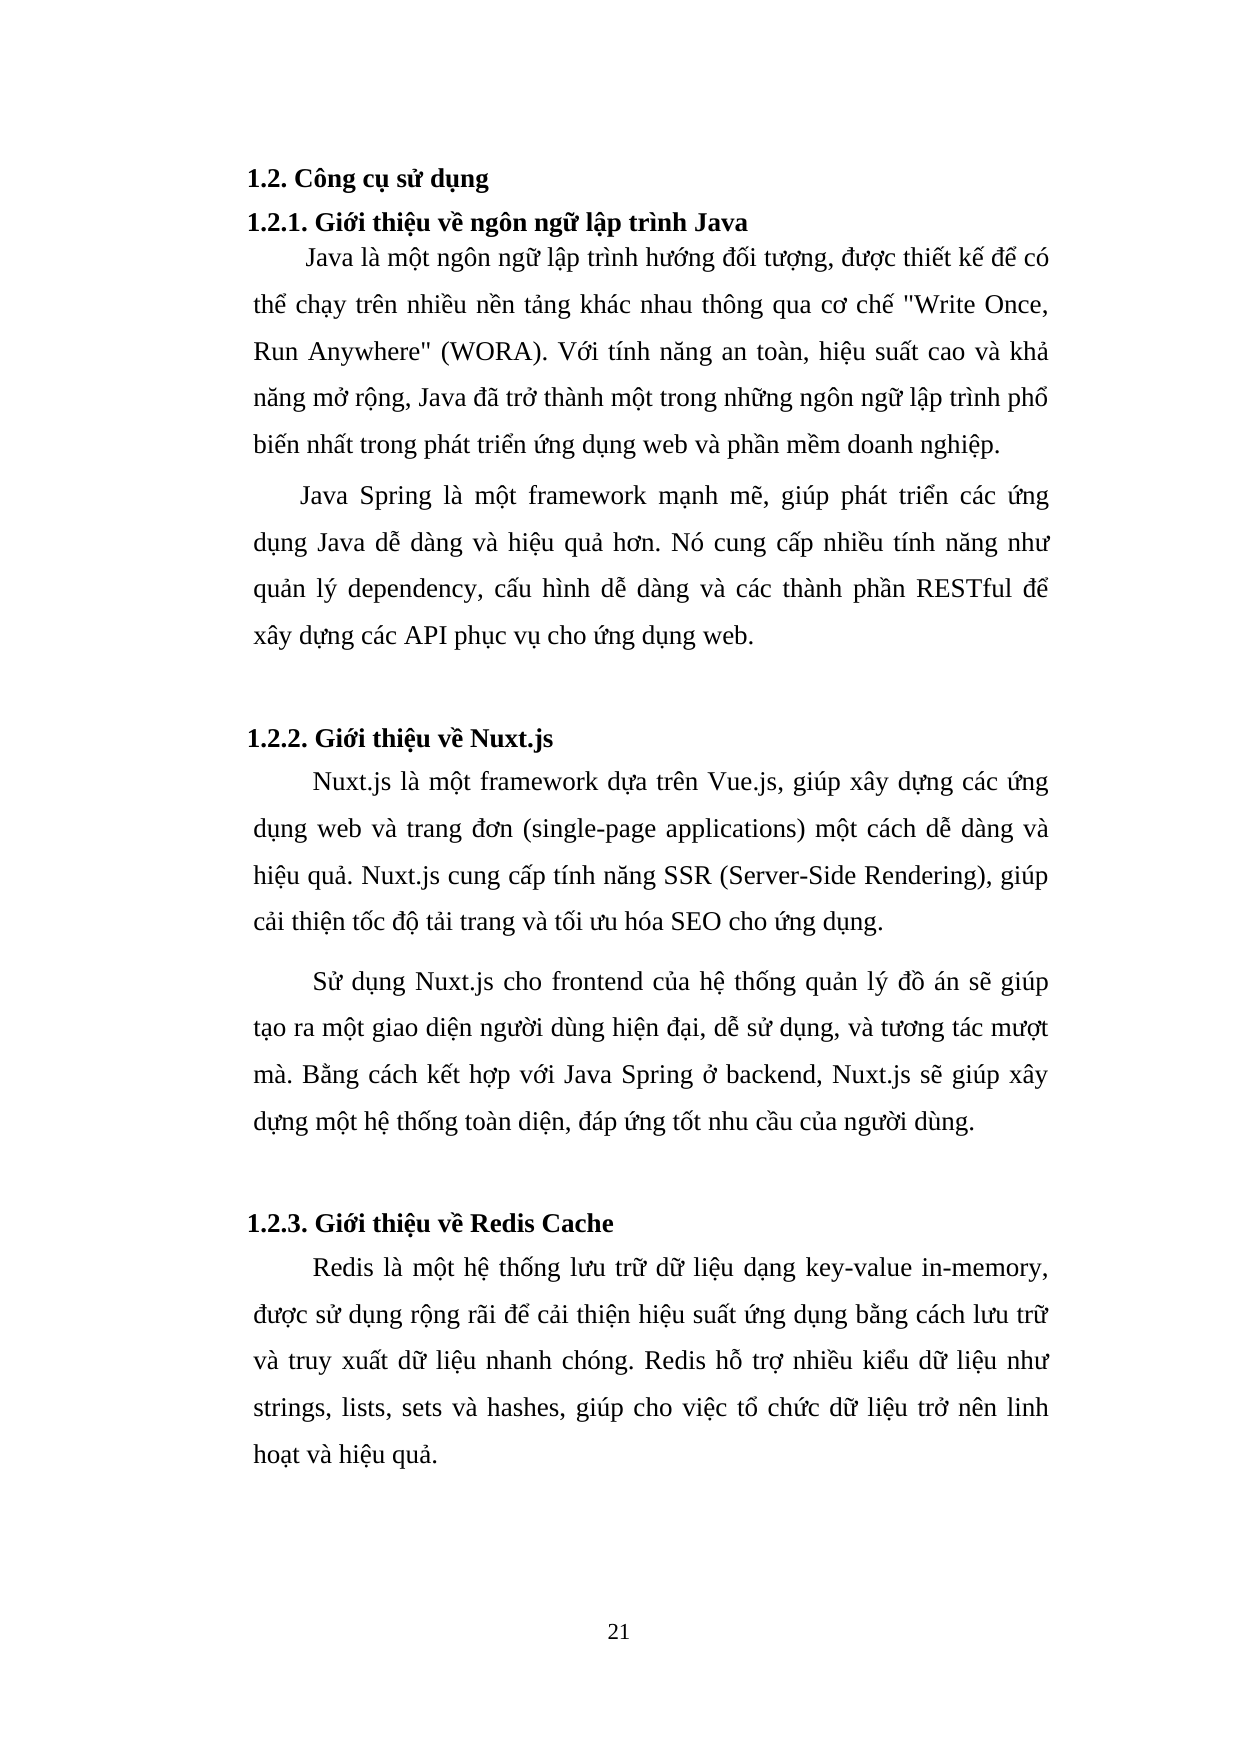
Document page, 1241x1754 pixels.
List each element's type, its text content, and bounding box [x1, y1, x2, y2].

text Java Spring là một framework mạnh mẽ, giúp phát triển các ứng dụng Java dễ dàng và hiệu quả hơn. Nó cung cấp nhiều tính năng như quản lý dependency, cấu hình dễ dàng và các thành phần RESTful để xây dựng các API phục vụ cho ứng dụng web. [253, 479, 1050, 650]
text 1.2. Công cụ sử dụng [187, 162, 1050, 194]
text Sử dụng Nuxt.js cho frontend của hệ thống quản lý đồ án sẽ giúp tạo ra một giao diện người dùng hiện đại, dễ sử dụng, và tương tác mượt mà. Bằng cách kết hợp với Java Spring ở backend, Nuxt.js sẽ giúp xây dựng một hệ thống toàn diện, đáp ứng tốt nhu cầu của người dùng. [253, 964, 1050, 1136]
text Redis là một hệ thống lưu trữ dữ liệu dạng key-value in-memory, được sử dụng rộng rãi để cải thiện hiệu suất ứng dụng bằng cách lưu trữ và truy xuất dữ liệu nhanh chóng. Redis hỗ trợ nhiều kiểu dữ liệu như strings, lists, sets và hashes, giúp cho việc tổ chức dữ liệu trở nên linh hoạt và hiệu quả. [253, 1251, 1050, 1469]
text Nuxt.js là một framework dựa trên Vue.js, giúp xây dựng các ứng dụng web và trang đơn (single-page applications) một cách dễ dàng và hiệu quả. Nuxt.js cung cấp tính năng SSR (Server-Side Rendering), giúp cải thiện tốc độ tải trang và tối ưu hóa SEO cho ứng dụng. [253, 765, 1050, 937]
subtitle 1.2.1. Giới thiệu về ngôn ngữ lập trình Java [187, 206, 1050, 237]
text Java là một ngôn ngữ lập trình hướng đối tượng, được thiết kế để có thể chạy trên nhiều nền tảng khác nhau thông qua cơ chế "Write Once, Run Anywhere" (WORA). Với tính năng an toàn, hiệu suất cao và khả năng mở rộng, Java đã trở thành một trong những ngôn ngữ lập trình phổ biến nhất trong phát triển ứng dụng web và phần mềm doanh nghiệp. [253, 241, 1050, 459]
subtitle 1.2.3. Giới thiệu về Redis Cache [187, 1207, 1050, 1238]
subtitle 1.2.2. Giới thiệu về Nuxt.js [187, 722, 1050, 753]
